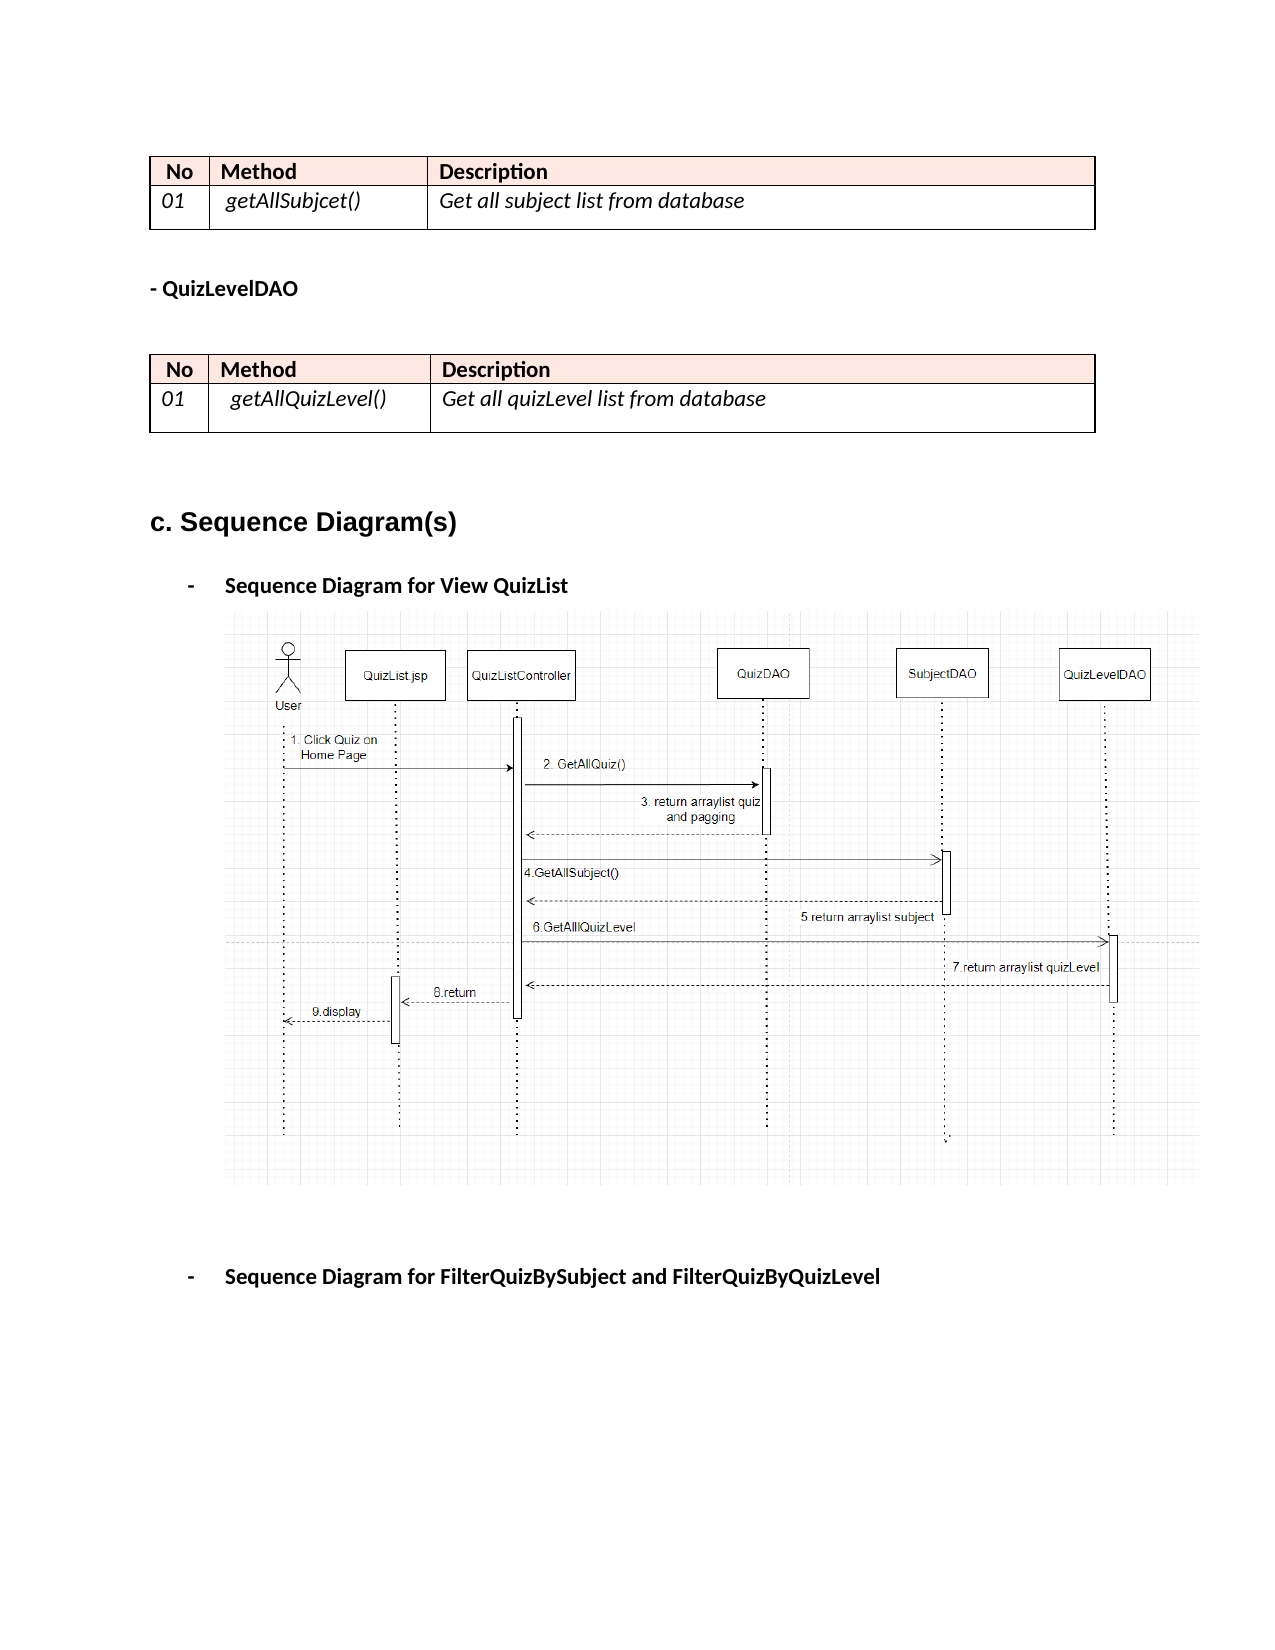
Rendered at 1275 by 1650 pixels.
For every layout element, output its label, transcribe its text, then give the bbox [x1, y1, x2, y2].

picture [225, 611, 1200, 1185]
table_cell 01 [151, 186, 209, 229]
list Sequence Diagram for View QuizList [187, 571, 1124, 599]
table_header Method [209, 355, 430, 383]
table_cell Get all quizLevel list from database [431, 384, 1094, 432]
table_cell getAllSubjcet() [210, 186, 427, 229]
text - QuizLevelDAO [150, 274, 1124, 302]
table_header No [151, 157, 209, 185]
table_header Method [210, 157, 427, 185]
table_cell Get all subject list from database [428, 186, 1094, 229]
list Sequence Diagram for FilterQuizBySubject and FilterQuizByQuizLevel [187, 1262, 1124, 1291]
table_header Description [431, 355, 1094, 383]
subtitle c. Sequence Diagram(s) [150, 506, 1124, 537]
table_header Description [428, 157, 1094, 185]
table_cell 01 [151, 384, 208, 432]
table_header No [151, 355, 208, 383]
table_cell getAllQuizLevel() [209, 384, 430, 432]
